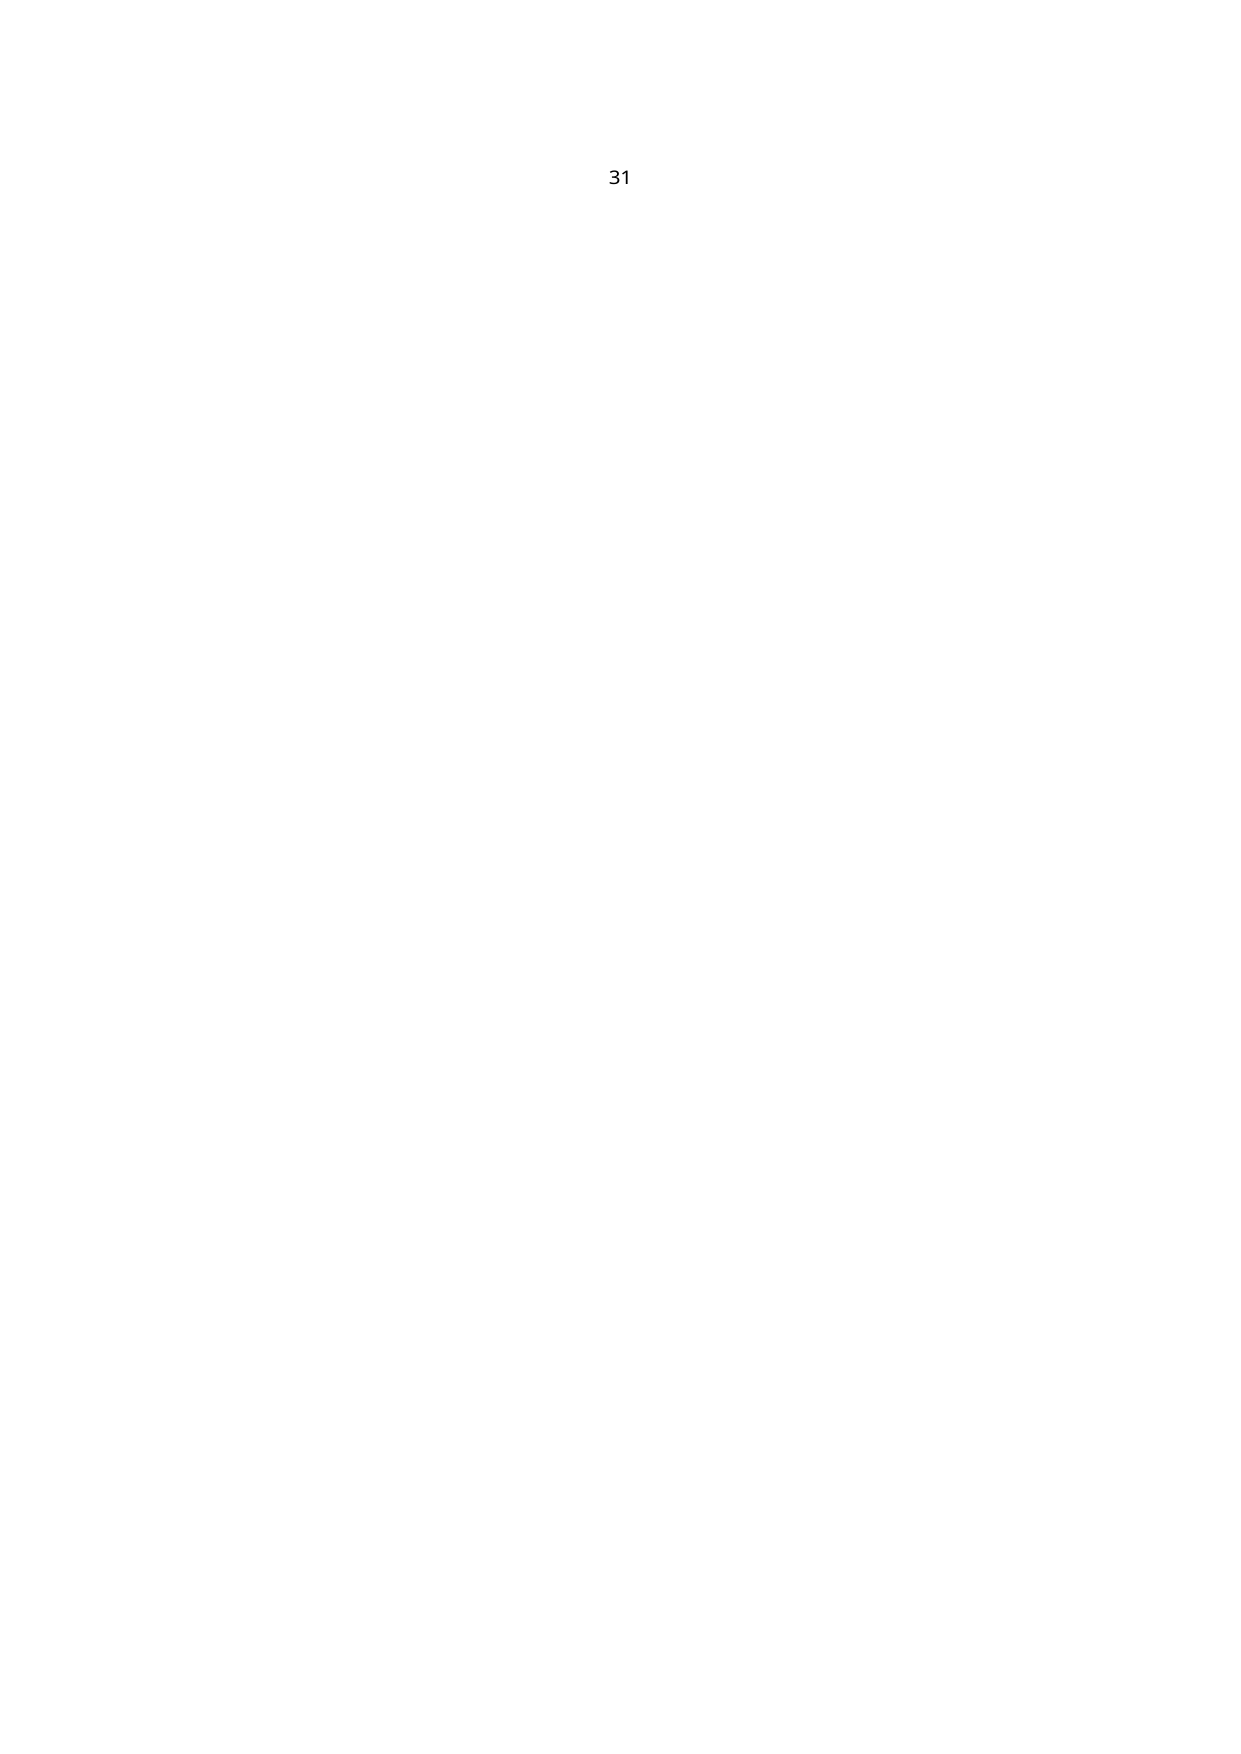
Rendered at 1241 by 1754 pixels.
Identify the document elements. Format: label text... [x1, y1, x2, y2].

text 31 [425, 164, 815, 190]
